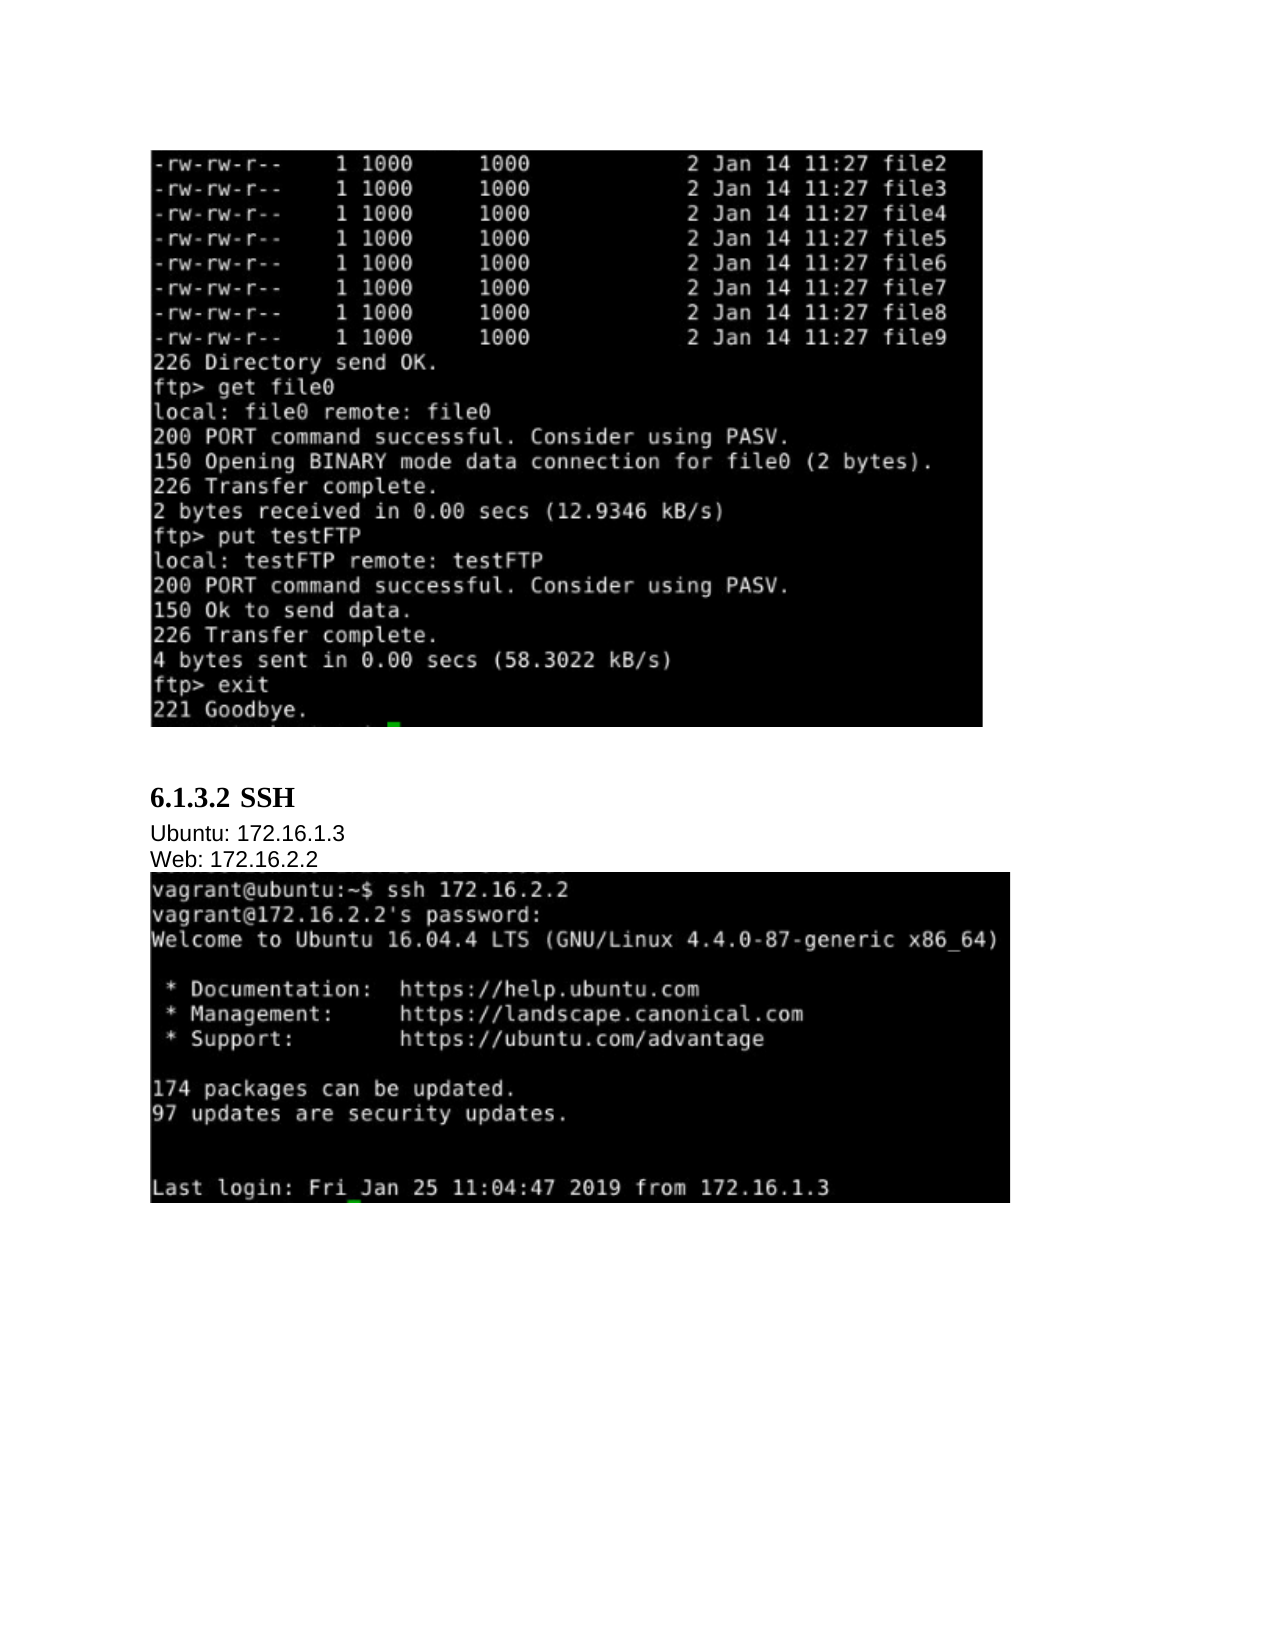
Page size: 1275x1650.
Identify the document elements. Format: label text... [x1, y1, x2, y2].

picture [150, 150, 983, 727]
picture [150, 872, 1011, 1203]
subtitle SSH [150, 780, 1125, 813]
text Web: 172.16.2.2 [150, 846, 1125, 872]
text Ubuntu: 172.16.1.3 [150, 820, 1125, 846]
